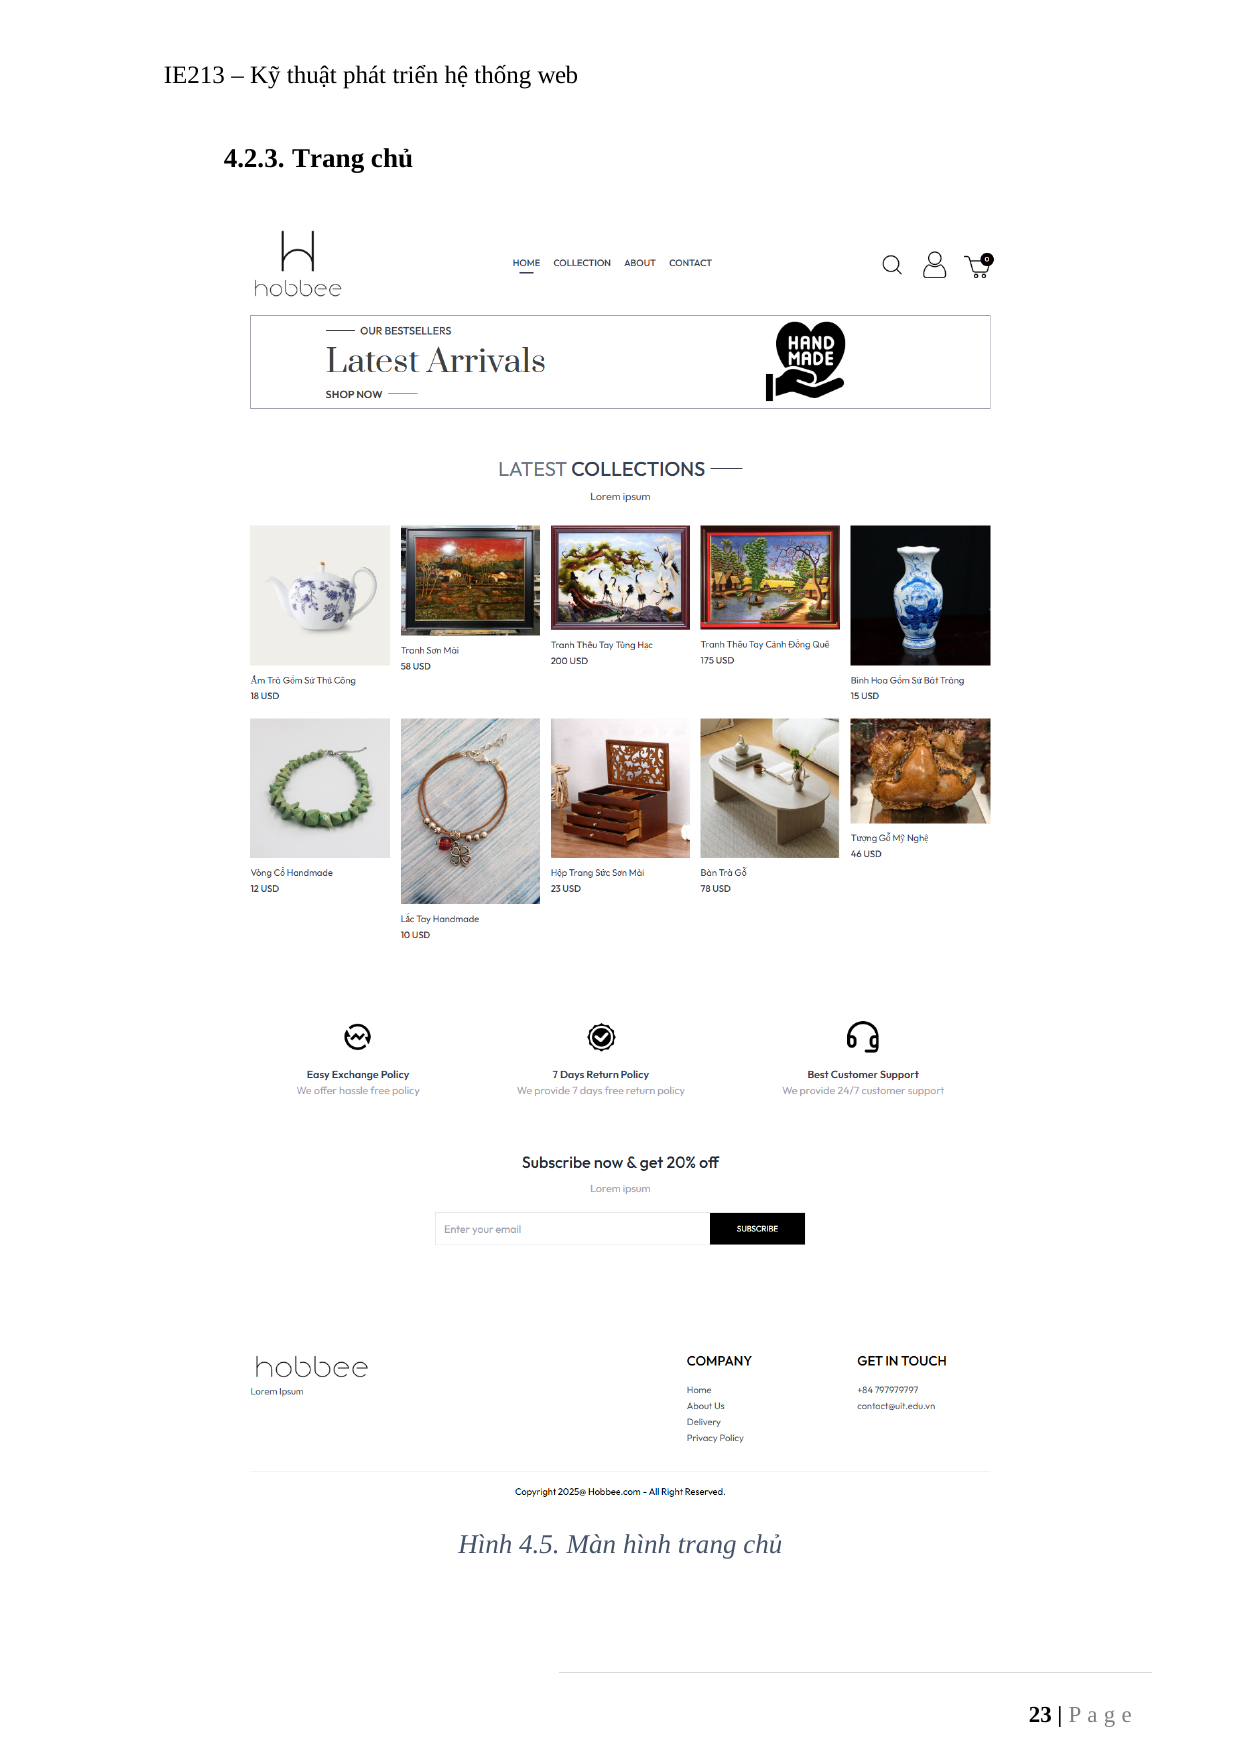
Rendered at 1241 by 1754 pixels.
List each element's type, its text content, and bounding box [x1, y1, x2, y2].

subtitle Trang chủ [223, 142, 1152, 173]
text Hình 4.5. Màn hình trang chủ [88, 1528, 1152, 1559]
picture [169, 214, 1071, 1511]
